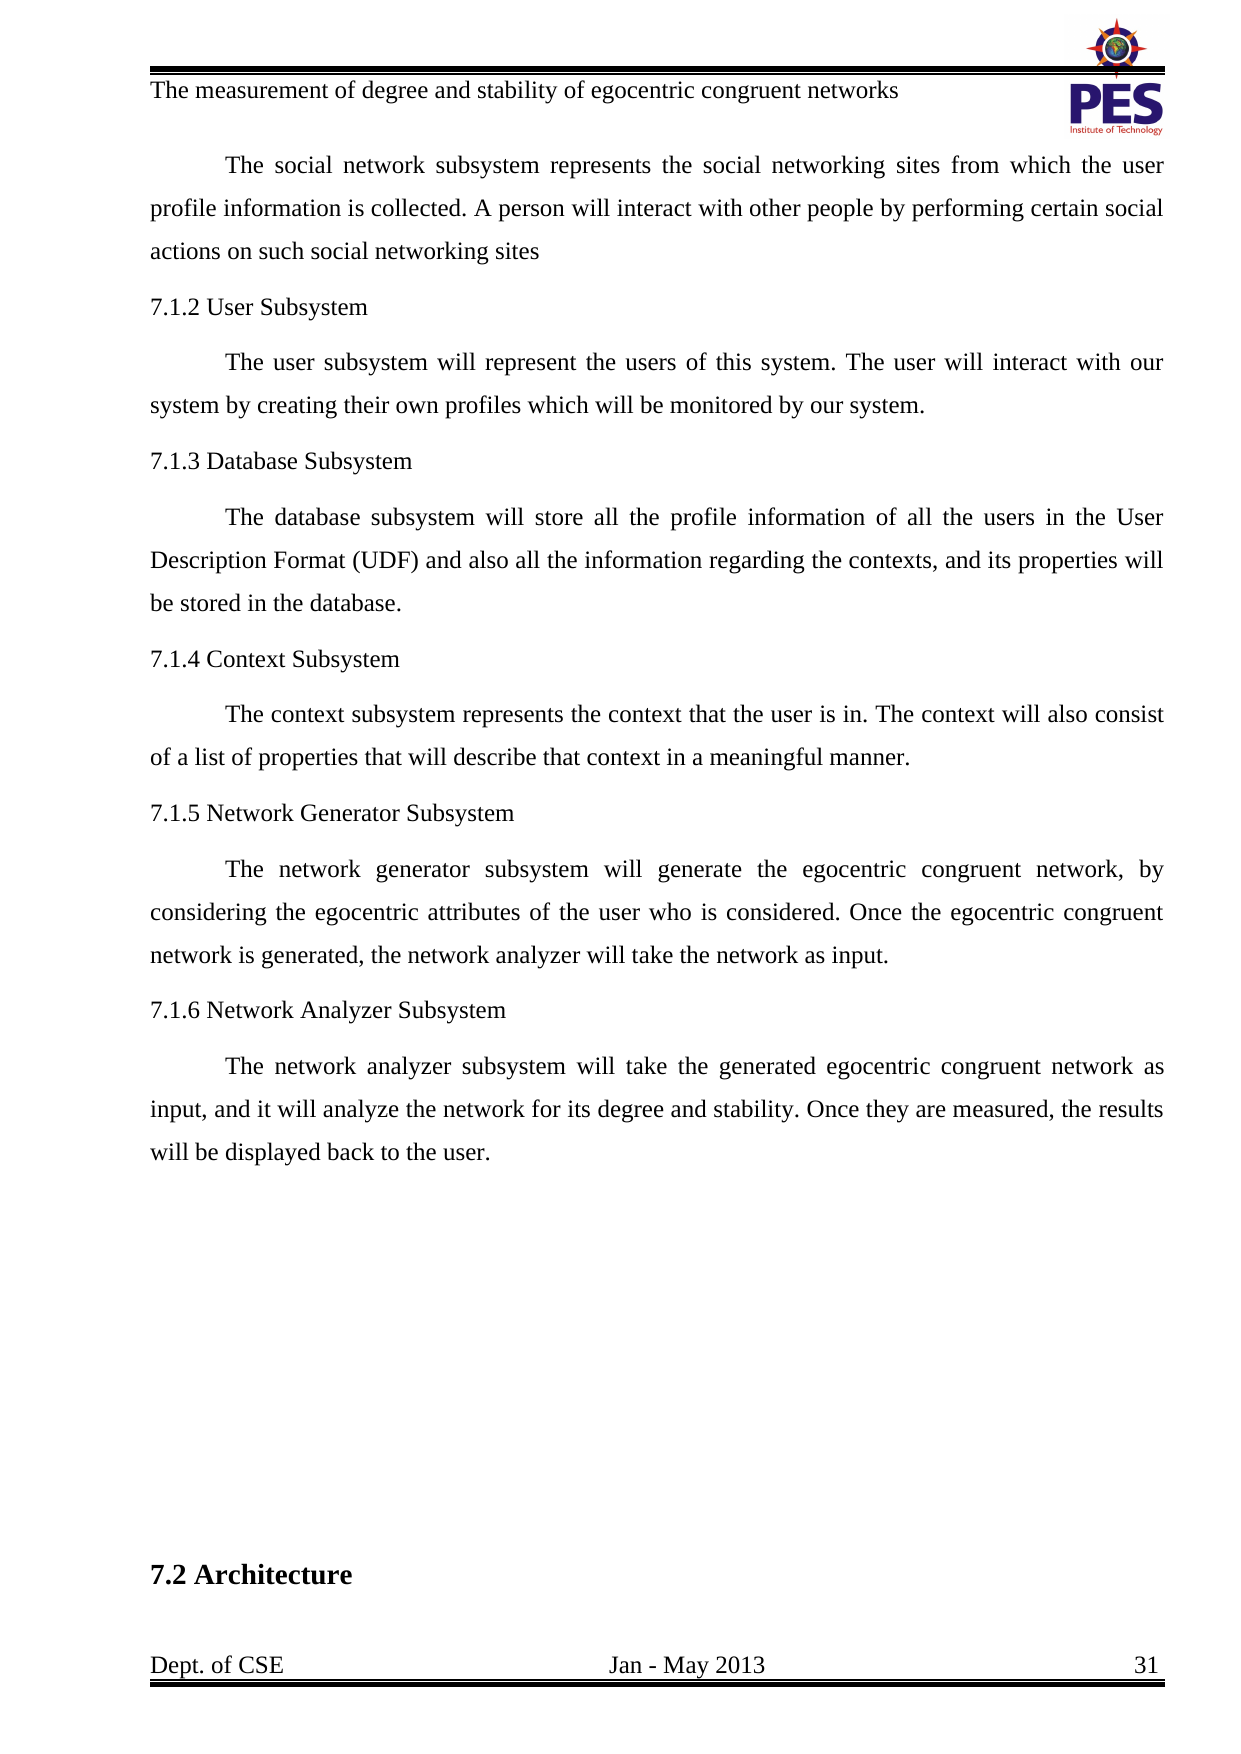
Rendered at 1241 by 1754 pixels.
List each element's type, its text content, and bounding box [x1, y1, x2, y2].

text 7.2 Architecture [150, 1557, 1165, 1591]
text 7.1.6 Network Analyzer Subsystem [150, 996, 1165, 1024]
text The user subsystem will represent the users of this system. The user will interact with our system by creating their own profiles which will be monitored by our system. [150, 347, 1165, 419]
text The network generator subsystem will generate the egocentric congruent network, by considering the egocentric attributes of the user who is considered. Once the egocentric congruent network is generated, the network analyzer will take the network as input. [150, 854, 1165, 969]
text The database subsystem will store all the profile information of all the users in the User Description Format (UDF) and also all the information regarding the contexts, and its properties will be stored in the database. [150, 502, 1165, 617]
text The social network subsystem represents the social networking sites from which the user profile information is collected. A person will interact with other people by performing certain social actions on such social networking sites [150, 150, 1165, 265]
text The context subsystem represents the context that the user is in. The context will also consist of a list of properties that will describe that context in a meaningful manner. [150, 699, 1165, 771]
text 7.1.2 User Subsystem [150, 292, 1165, 321]
text 7.1.5 Network Generator Subsystem [150, 798, 1165, 827]
text 7.1.4 Context Subsystem [150, 644, 1165, 672]
text The network analyzer subsystem will take the generated egocentric congruent network as input, and it will analyze the network for its degree and stability. Once they are measured, the results will be displayed back to the user. [150, 1051, 1165, 1166]
text 7.1.3 Database Subsystem [150, 446, 1165, 475]
picture [1063, 14, 1170, 139]
